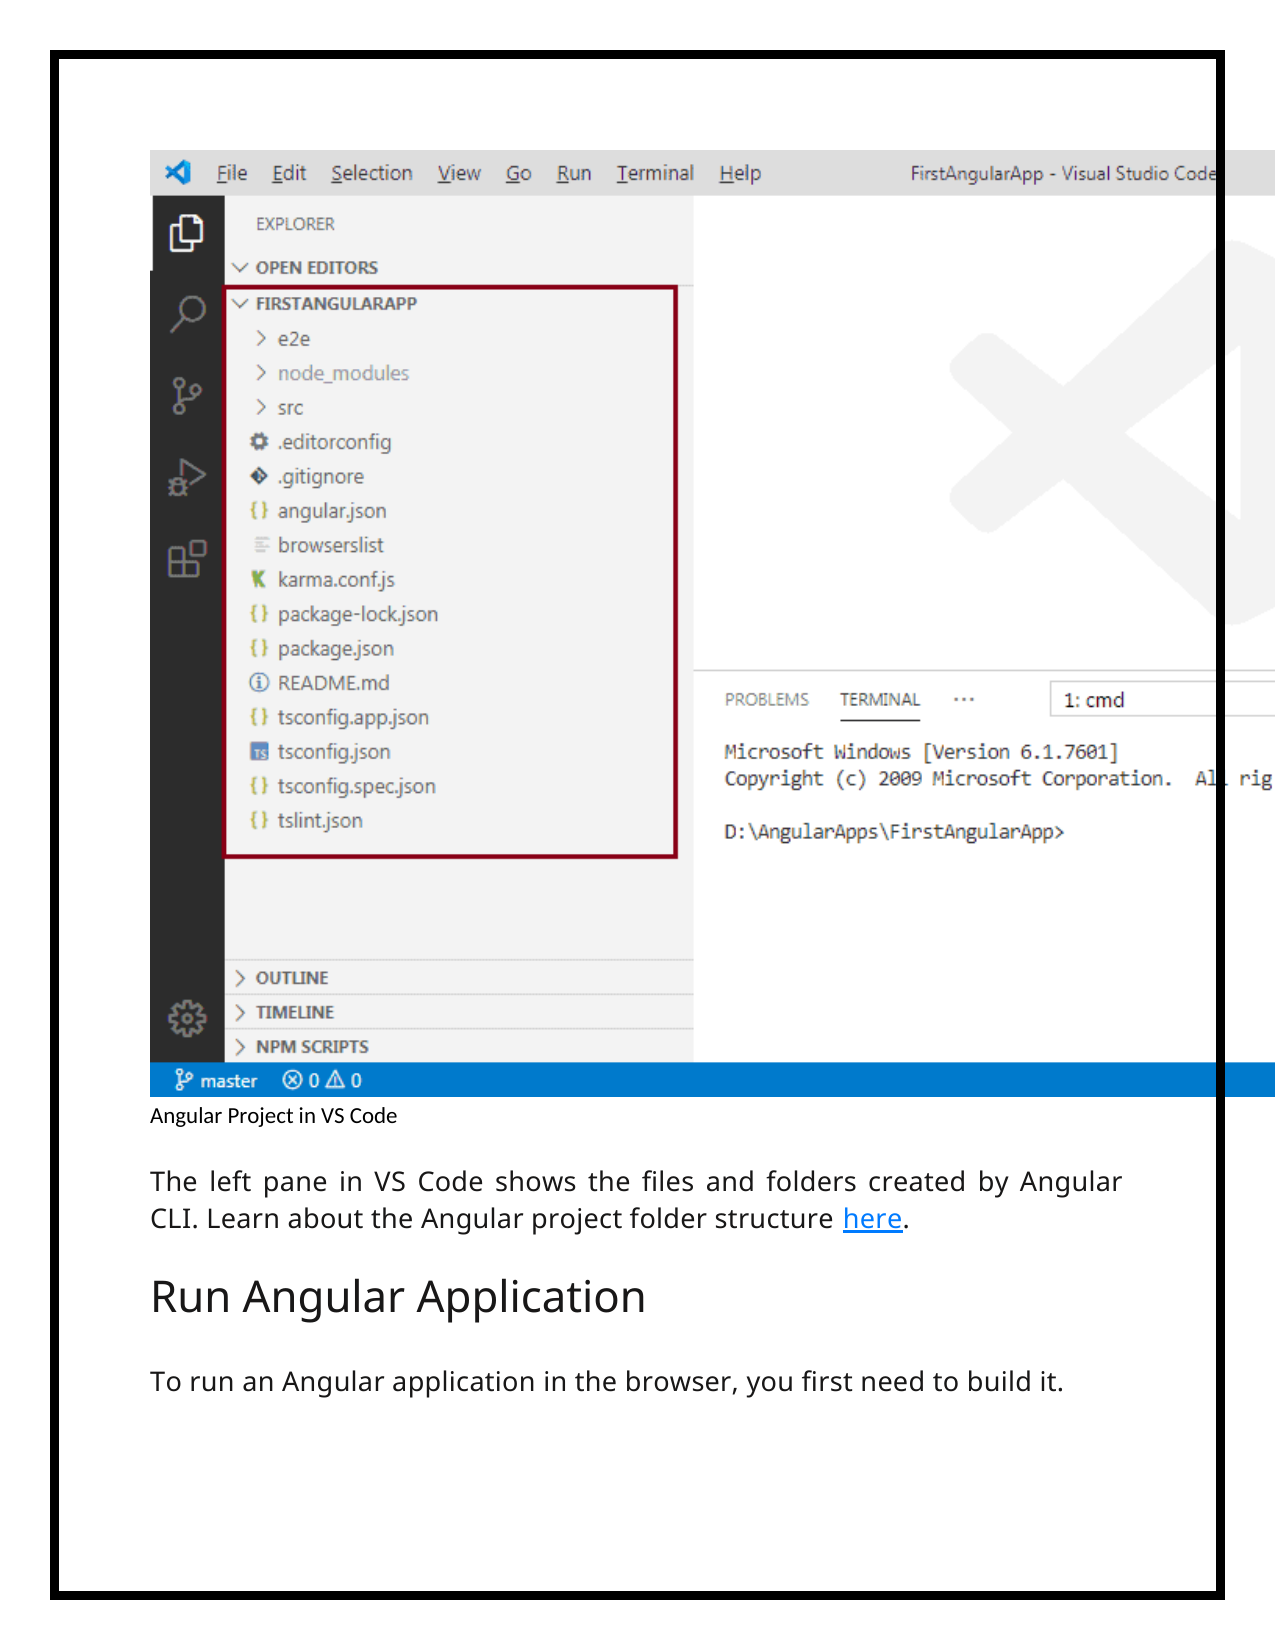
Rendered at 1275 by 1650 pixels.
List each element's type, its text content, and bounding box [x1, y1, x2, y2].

text Angular Project in VS Code [150, 1097, 1125, 1129]
picture [1225, 150, 1275, 1097]
picture [150, 150, 1216, 1097]
text To run an Angular application in the browser, you first need to build it. [150, 1363, 1125, 1400]
text The left pane in VS Code shows the files and folders created by Angular CLI. Learn about the Angular project folder structure here. [150, 1162, 1125, 1236]
subtitle Run Angular Application [150, 1265, 1125, 1325]
